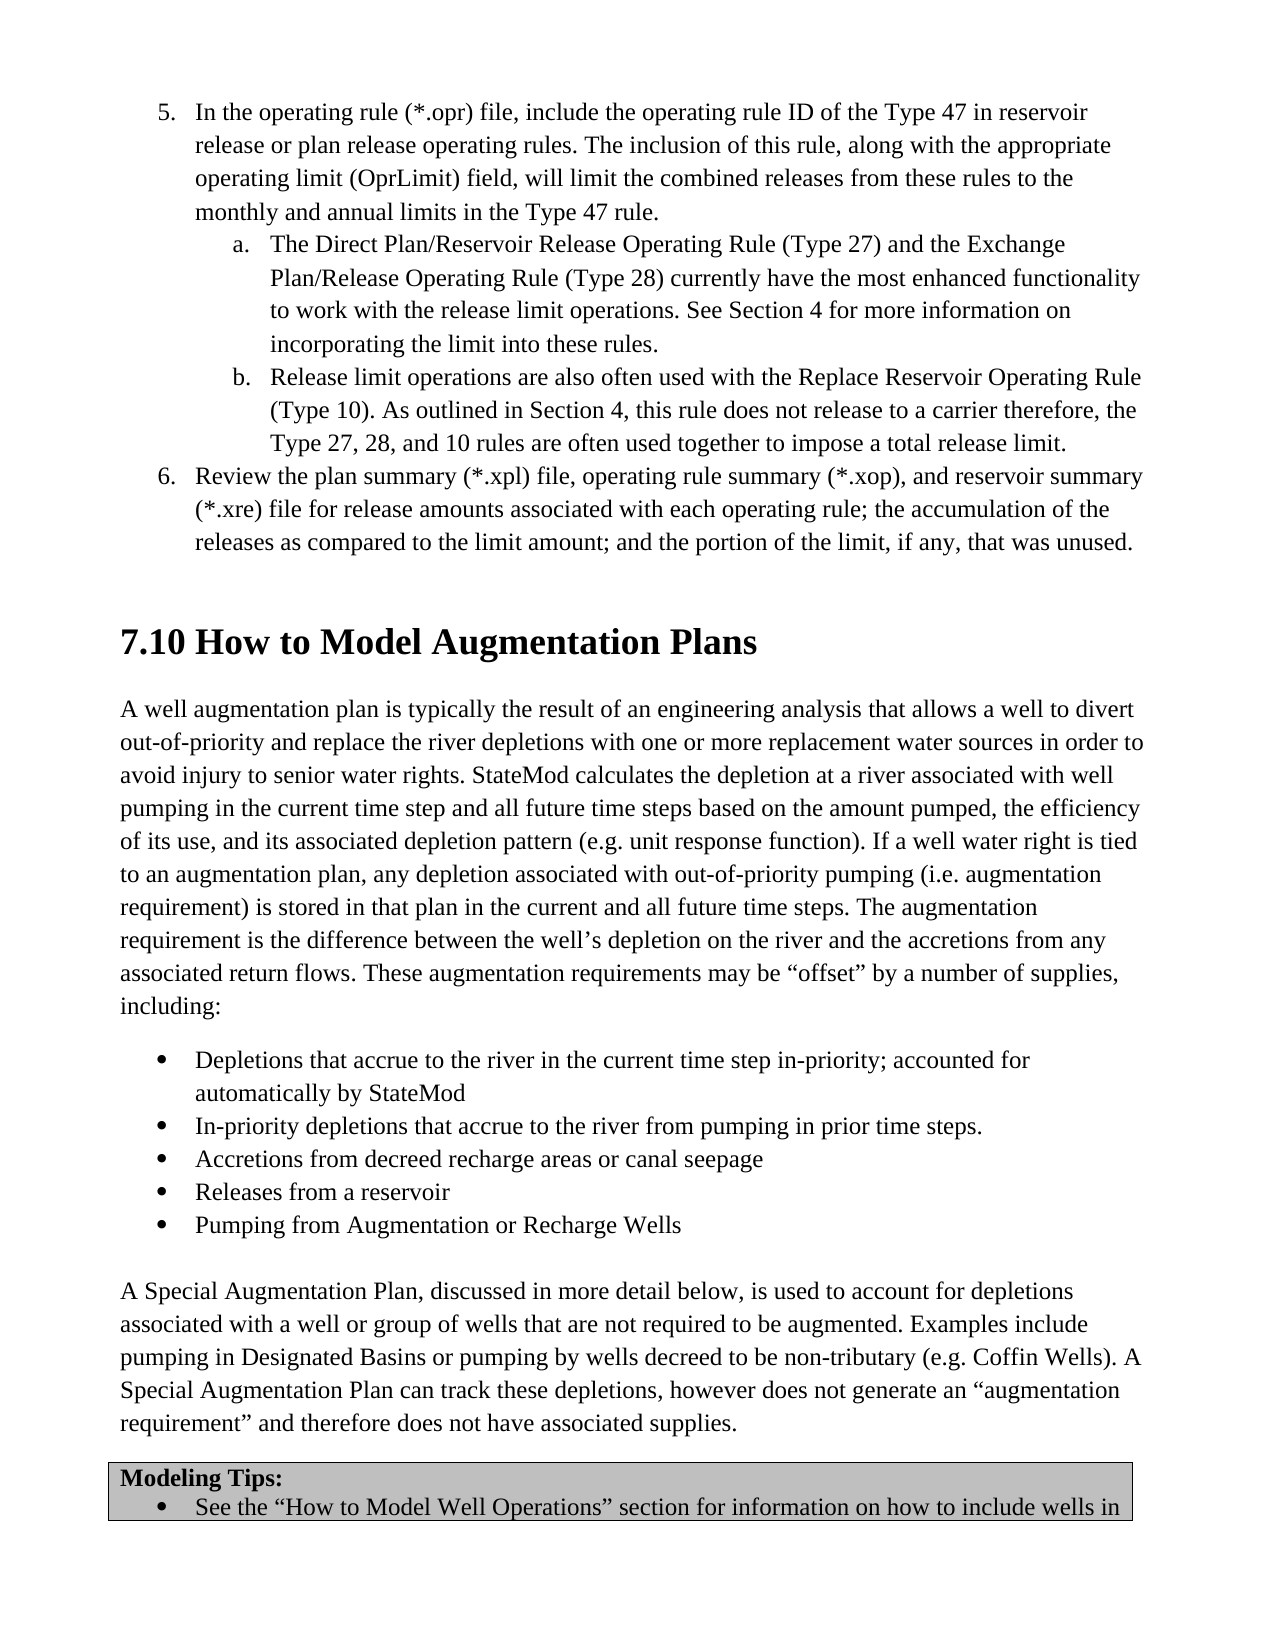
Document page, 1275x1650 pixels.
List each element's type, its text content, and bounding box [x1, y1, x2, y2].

list Depletions that accrue to the river in the current time step in-priority; accounted for automatically by StateMod [157, 1045, 1155, 1107]
list In-priority depletions that accrue to the river from pumping in prior time steps. [157, 1111, 1155, 1139]
list Pumping from Augmentation or Recharge Wells [157, 1210, 1155, 1239]
list Releases from a reservoir [157, 1177, 1155, 1206]
list Review the plan summary (*.xpl) file, operating rule summary (*.xop), and reservoir summary (*.xre) file for release amounts associated with each operating rule; the accumulation of the releases as compared to the limit amount; and the portion of the limit, if any, that was unused. [157, 461, 1155, 556]
list The Direct Plan/Reservoir Release Operating Rule (Type 27) and the Exchange Plan/Release Operating Rule (Type 28) currently have the most enhanced functionality to work with the release limit operations. See Section 4 for more information on incorporating the limit into these rules. [232, 229, 1155, 357]
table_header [109, 1463, 1132, 1520]
list Release limit operations are also often used with the Replace Reservoir Operating Rule (Type 10). As outlined in Section 4, this rule does not release to a carrier therefore, the Type 27, 28, and 10 rules are often used together to impose a total release limit. [232, 362, 1155, 456]
text A well augmentation plan is typically the result of an engineering analysis that allows a well to divert out-of-priority and replace the river depletions with one or more replacement water sources in order to avoid injury to senior water rights. StateMod calculates the depletion at a river associated with well pumping in the current time step and all future time steps based on the amount pumped, the efficiency of its use, and its associated depletion pattern (e.g. unit response function). If a well water right is tied to an augmentation plan, any depletion associated with out-of-priority pumping (i.e. augmentation requirement) is stored in that plan in the current and all future time steps. The augmentation requirement is the difference between the well’s depletion on the river and the accretions from any associated return flows. These augmentation requirements may be “offset” by a number of supplies, including: [120, 694, 1155, 1020]
subtitle 7.10 How to Model Augmentation Plans [120, 619, 1155, 662]
list In the operating rule (*.opr) file, include the operating rule ID of the Type 47 in reservoir release or plan release operating rules. The inclusion of this rule, along with the appropriate operating limit (OprLimit) field, will limit the combined releases from these rules to the monthly and annual limits in the Type 47 rule. [157, 97, 1155, 225]
text A Special Augmentation Plan, discussed in more detail below, is used to account for depletions associated with a well or group of wells that are not required to be augmented. Examples include pumping in Designated Basins or pumping by wells decreed to be non-tributary (e.g. Coffin Wells). A Special Augmentation Plan can track these depletions, however does not generate an “augmentation requirement” and therefore does not have associated supplies. [120, 1276, 1155, 1437]
list Accretions from decreed recharge areas or canal seepage [157, 1144, 1155, 1173]
